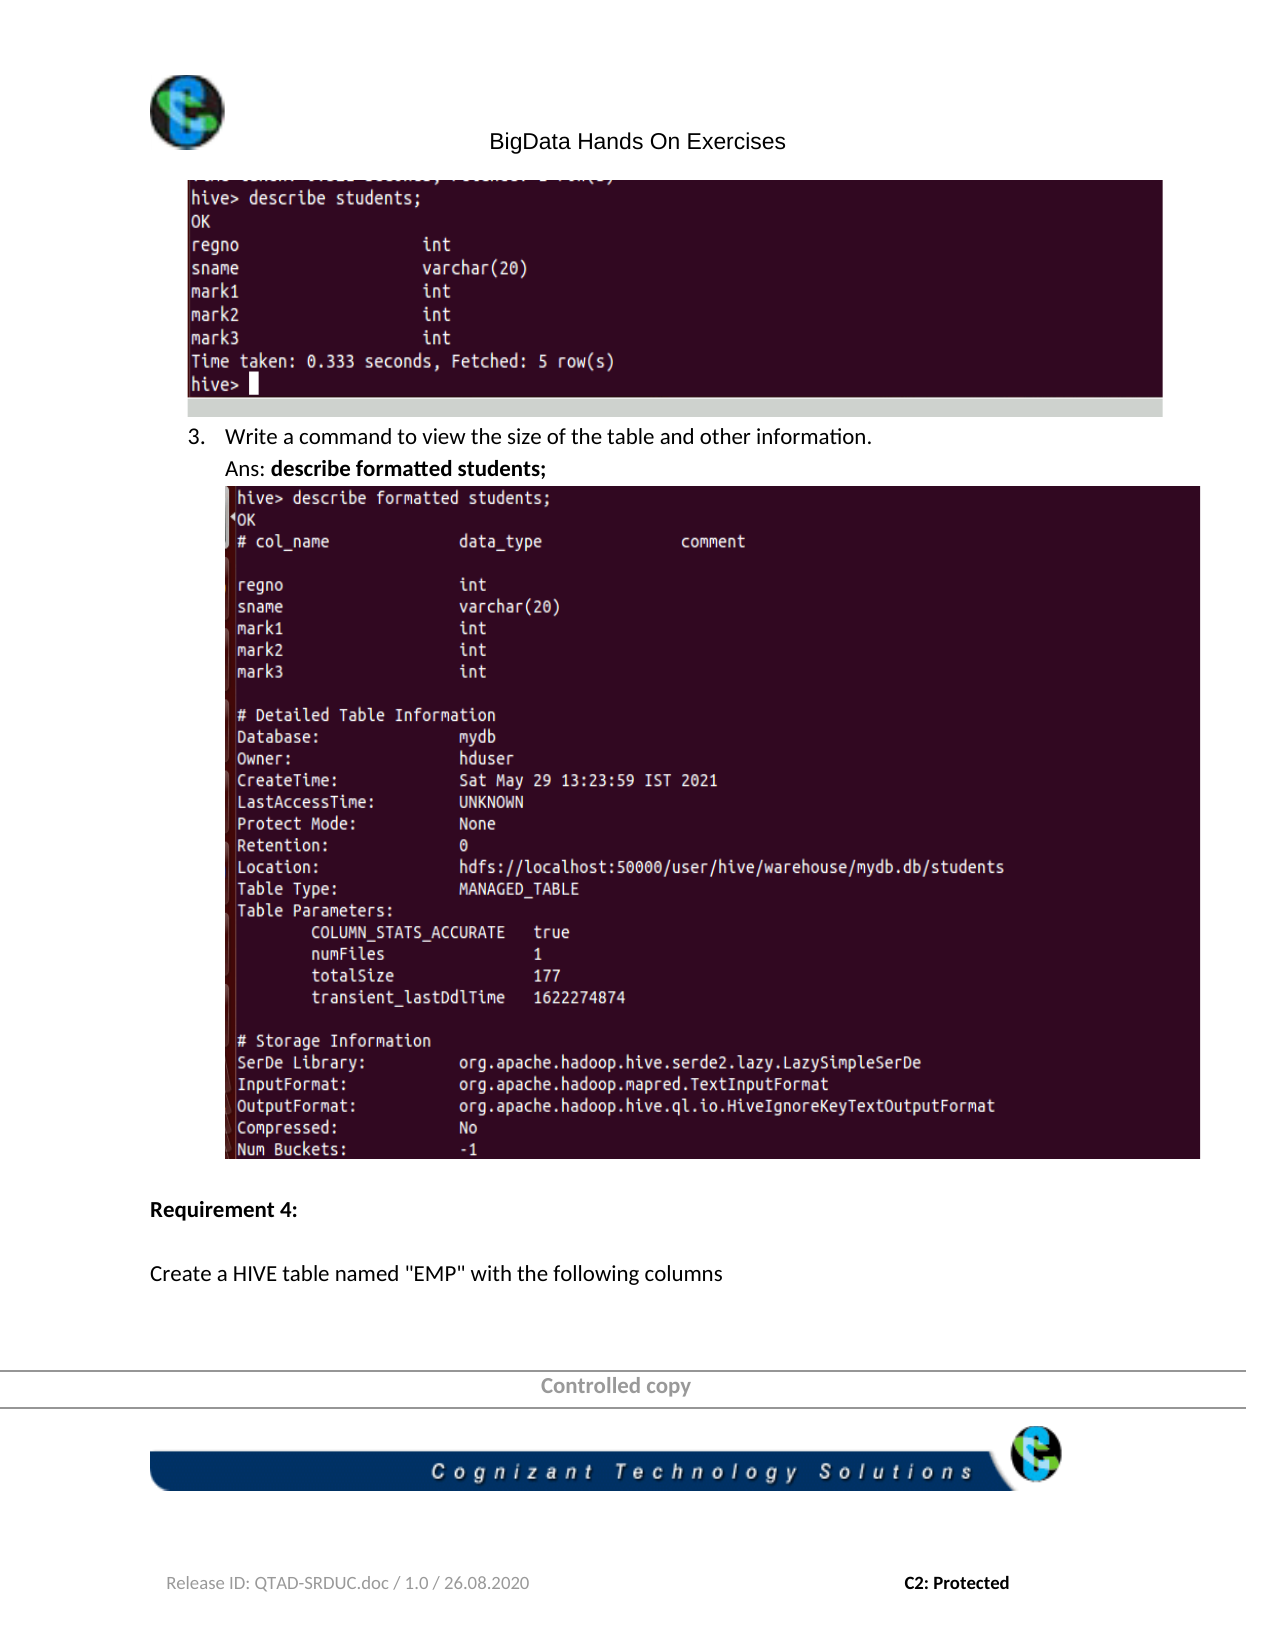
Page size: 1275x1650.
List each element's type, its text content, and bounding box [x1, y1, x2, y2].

picture [187, 180, 1163, 417]
picture [150, 1426, 1105, 1491]
picture [150, 75, 225, 150]
list Write a command to view the size of the table and other information. [187, 421, 1125, 450]
picture [225, 486, 1200, 1159]
text Create a HIVE table named "EMP" with the following columns [150, 1259, 1125, 1287]
text Ans: describe formatted students; [225, 454, 1125, 483]
text Requirement 4: [150, 1195, 1125, 1223]
